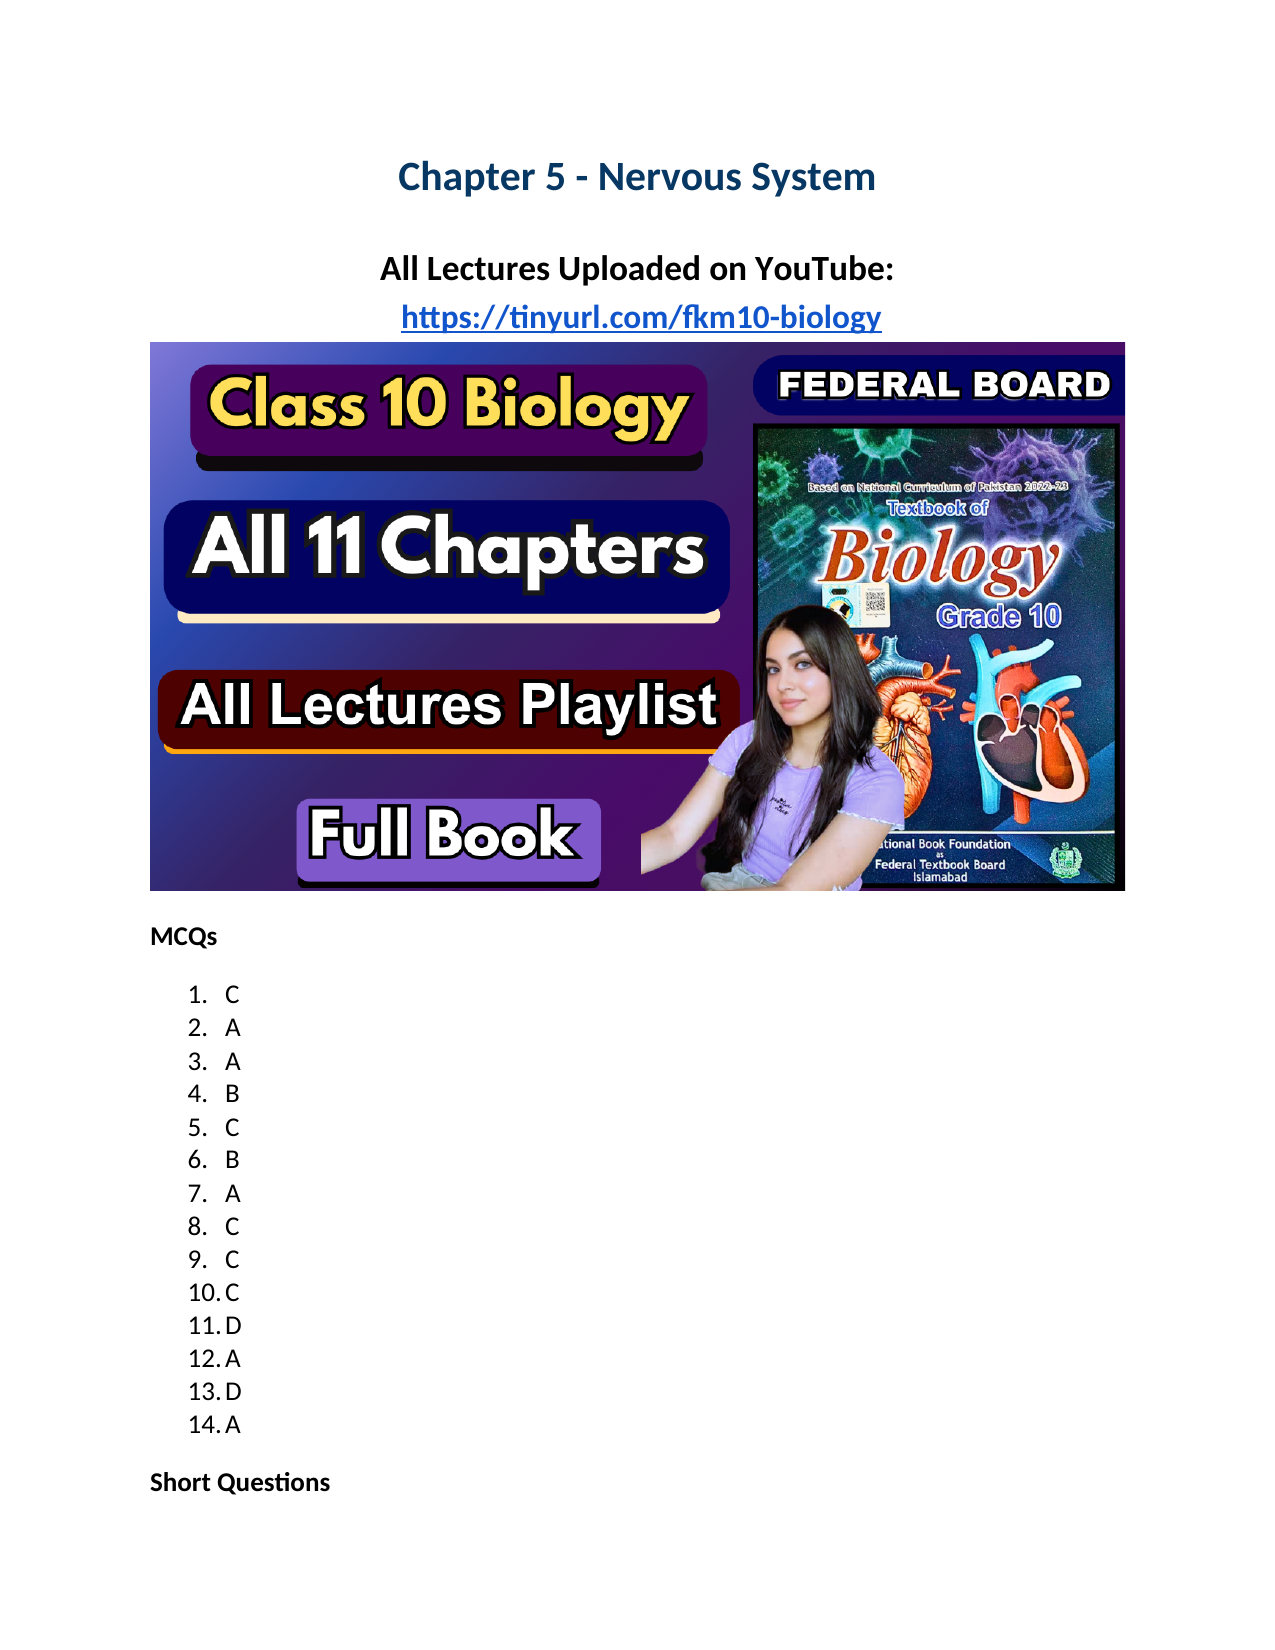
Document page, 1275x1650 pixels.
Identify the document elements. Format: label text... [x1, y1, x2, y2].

list A [187, 1341, 1125, 1374]
text All Lectures Uploaded on YouTube: [150, 246, 1125, 289]
list A [187, 1011, 1125, 1044]
list C [187, 1209, 1125, 1242]
text Chapter 5 - Nervous System [150, 150, 1125, 201]
list A [187, 1044, 1125, 1077]
list A [187, 1176, 1125, 1209]
list B [187, 1077, 1125, 1110]
picture [150, 342, 1125, 891]
list C [187, 978, 1125, 1011]
list C [187, 1242, 1125, 1275]
list D [187, 1374, 1125, 1407]
list C [187, 1275, 1125, 1308]
list B [187, 1143, 1125, 1176]
list A [187, 1407, 1125, 1440]
list D [187, 1308, 1125, 1341]
text https://tinyurl.com/fkm10-biology [150, 296, 1125, 337]
text MCQs [150, 919, 1125, 953]
list C [187, 1110, 1125, 1143]
text Short Questions [150, 1465, 1125, 1498]
